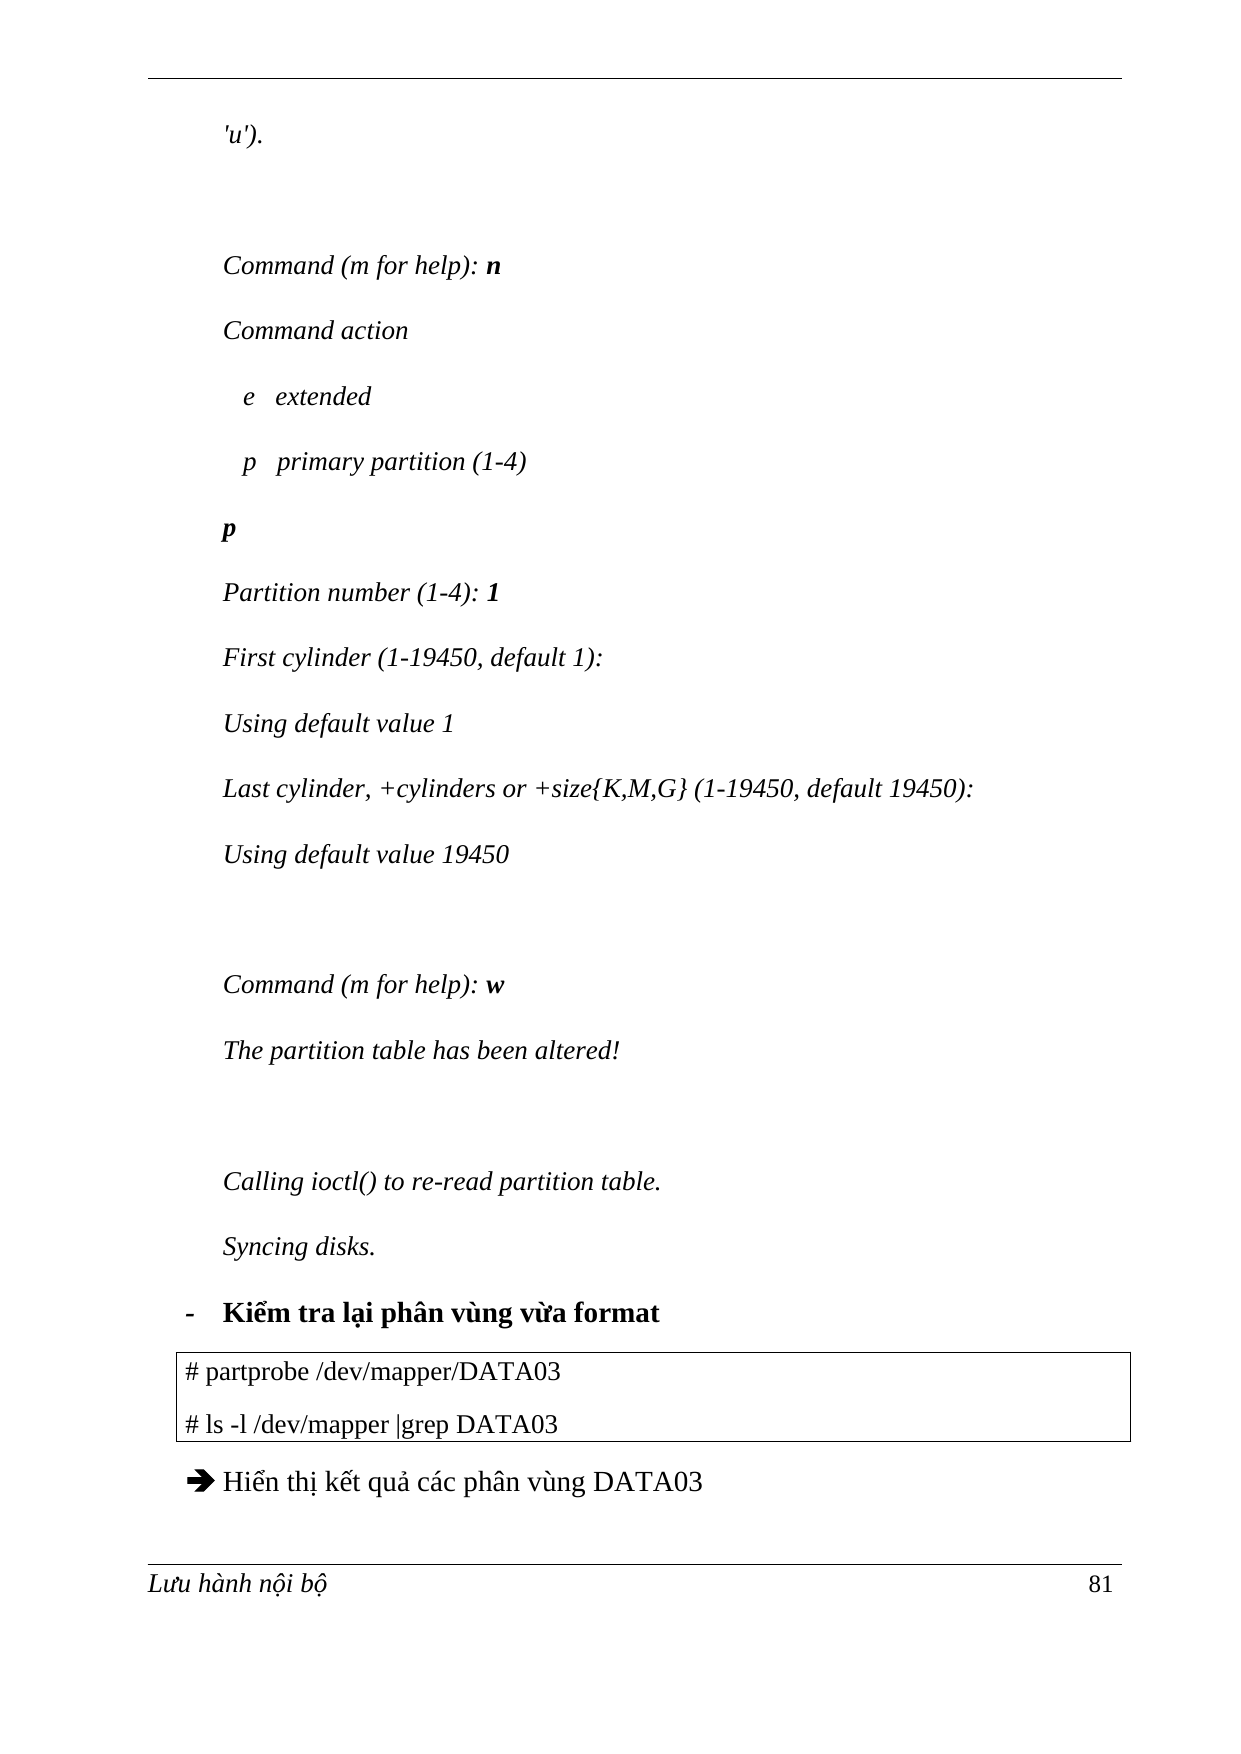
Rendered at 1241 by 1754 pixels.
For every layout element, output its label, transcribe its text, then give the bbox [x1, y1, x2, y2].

text e extended [223, 380, 1122, 411]
text # ls -l /dev/mapper |grep DATA03 [177, 1404, 1130, 1441]
text p primary partition (1-4) [223, 445, 1122, 476]
text Syncing disks. [223, 1230, 1122, 1261]
text The partition table has been altered! [223, 1034, 1122, 1065]
list Kiểm tra lại phân vùng vừa format [185, 1296, 1122, 1329]
text Last cylinder, +cylinders or +size{K,M,G} (1-19450, default 19450): [223, 772, 1122, 803]
list Hiển thị kết quả các phân vùng DATA03 [185, 1464, 1122, 1497]
text Using default value 1 [223, 707, 1122, 738]
text Command action [223, 314, 1122, 346]
text # partprobe /dev/mapper/DATA03 [177, 1353, 1130, 1386]
text First cylinder (1-19450, default 1): [223, 641, 1122, 673]
text Command (m for help): w [223, 968, 1122, 1000]
text Using default value 19450 [223, 838, 1122, 869]
text p [223, 511, 1122, 542]
text Partition number (1-4): 1 [223, 576, 1122, 607]
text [223, 118, 1122, 149]
text Command (m for help): n [223, 249, 1122, 280]
text Calling ioctl() to re-read partition table. [223, 1165, 1122, 1196]
